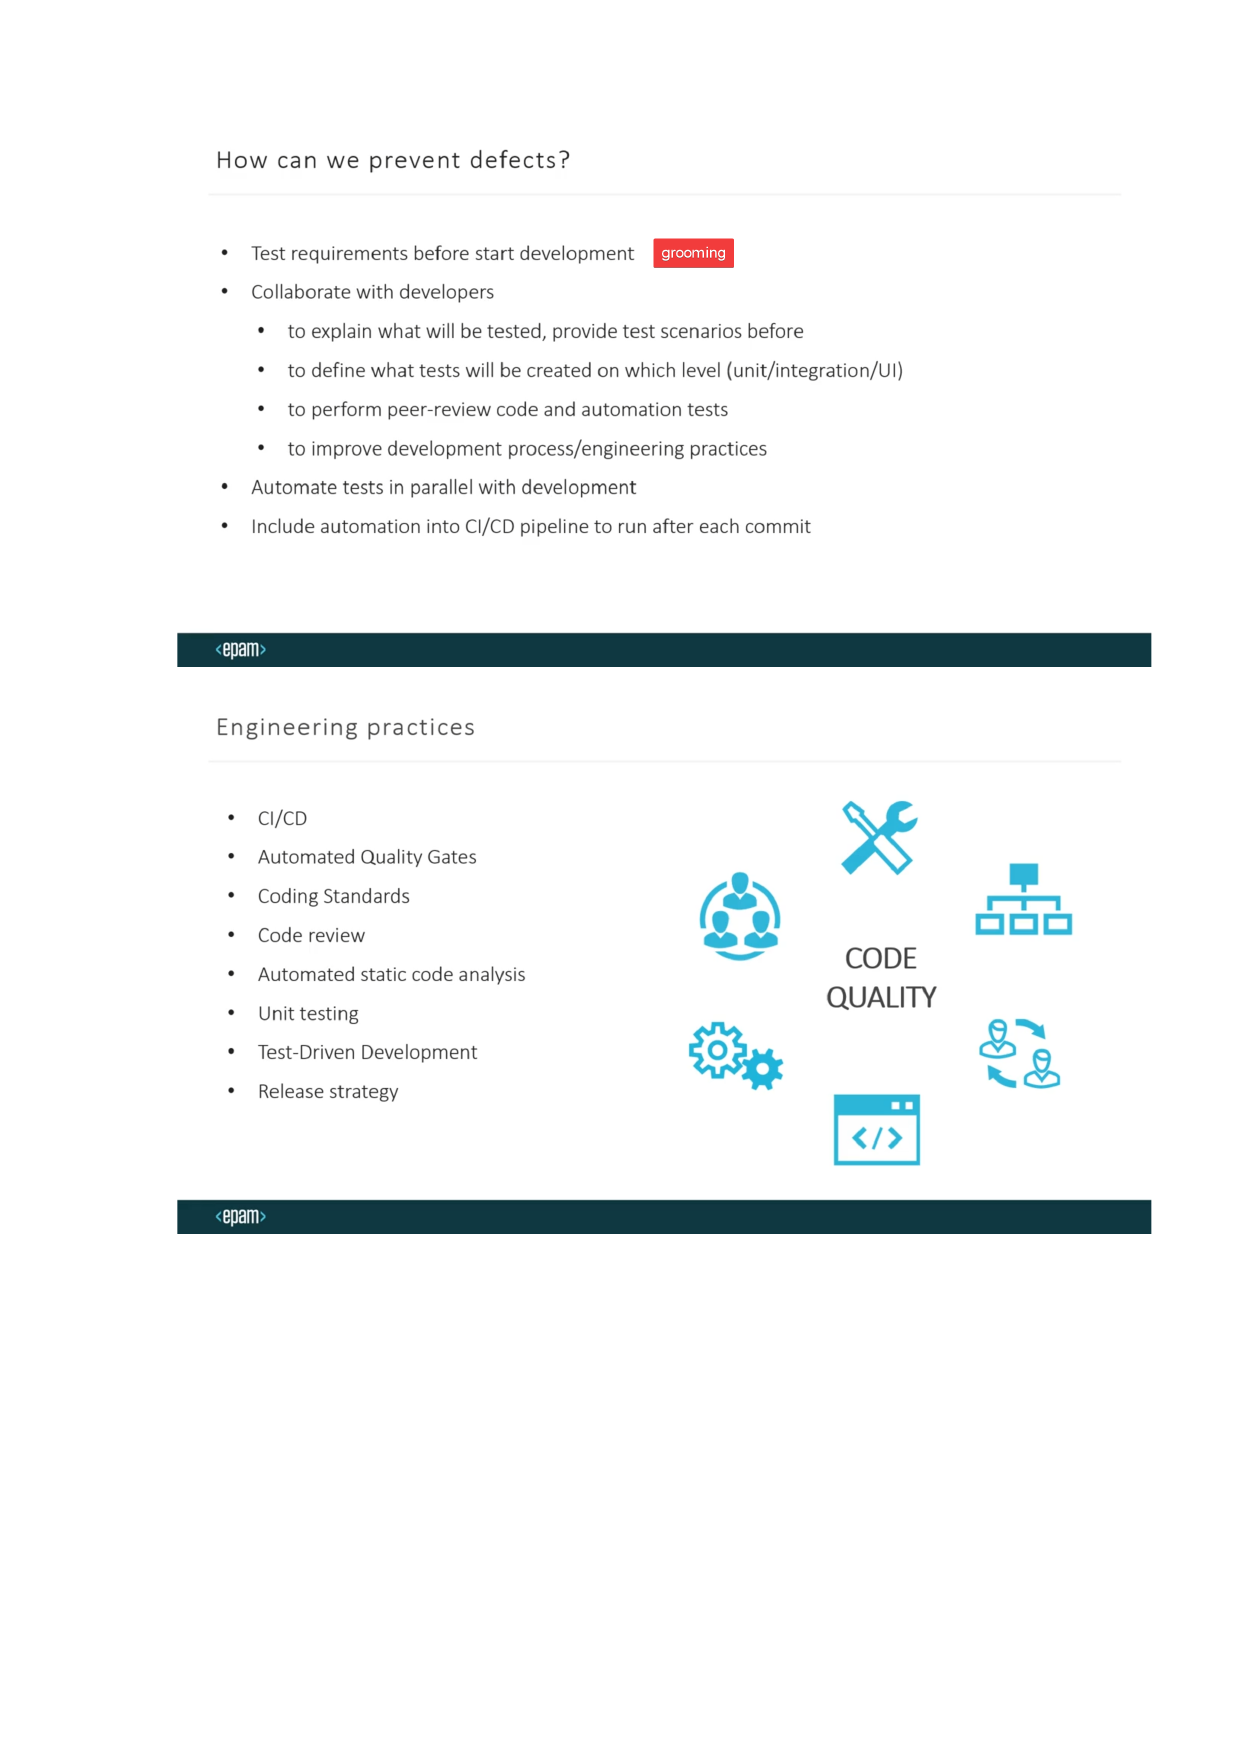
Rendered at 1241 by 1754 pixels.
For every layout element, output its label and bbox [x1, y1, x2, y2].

picture [177, 685, 1152, 1234]
picture [177, 118, 1152, 667]
